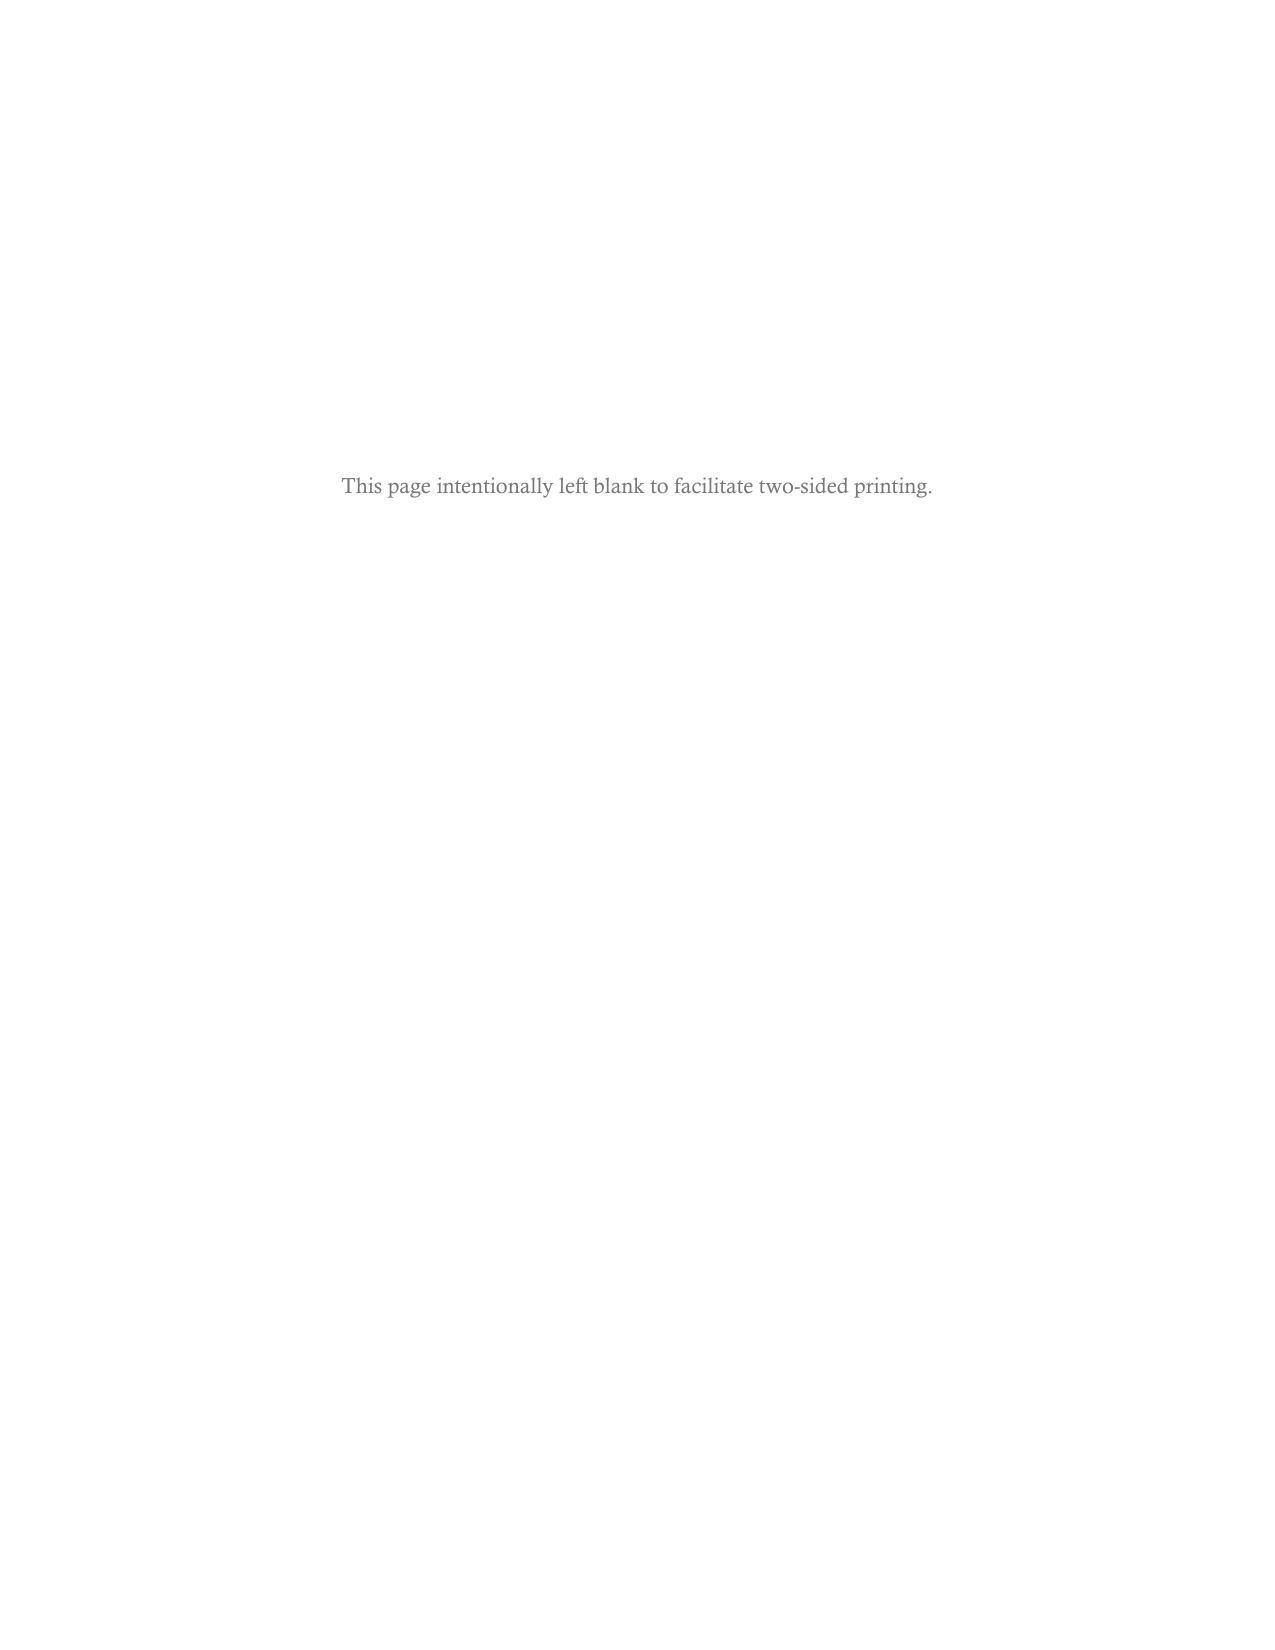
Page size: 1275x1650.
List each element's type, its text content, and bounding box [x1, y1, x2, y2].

text This page intentionally left blank to facilitate two-sided printing. [105, 473, 1170, 498]
